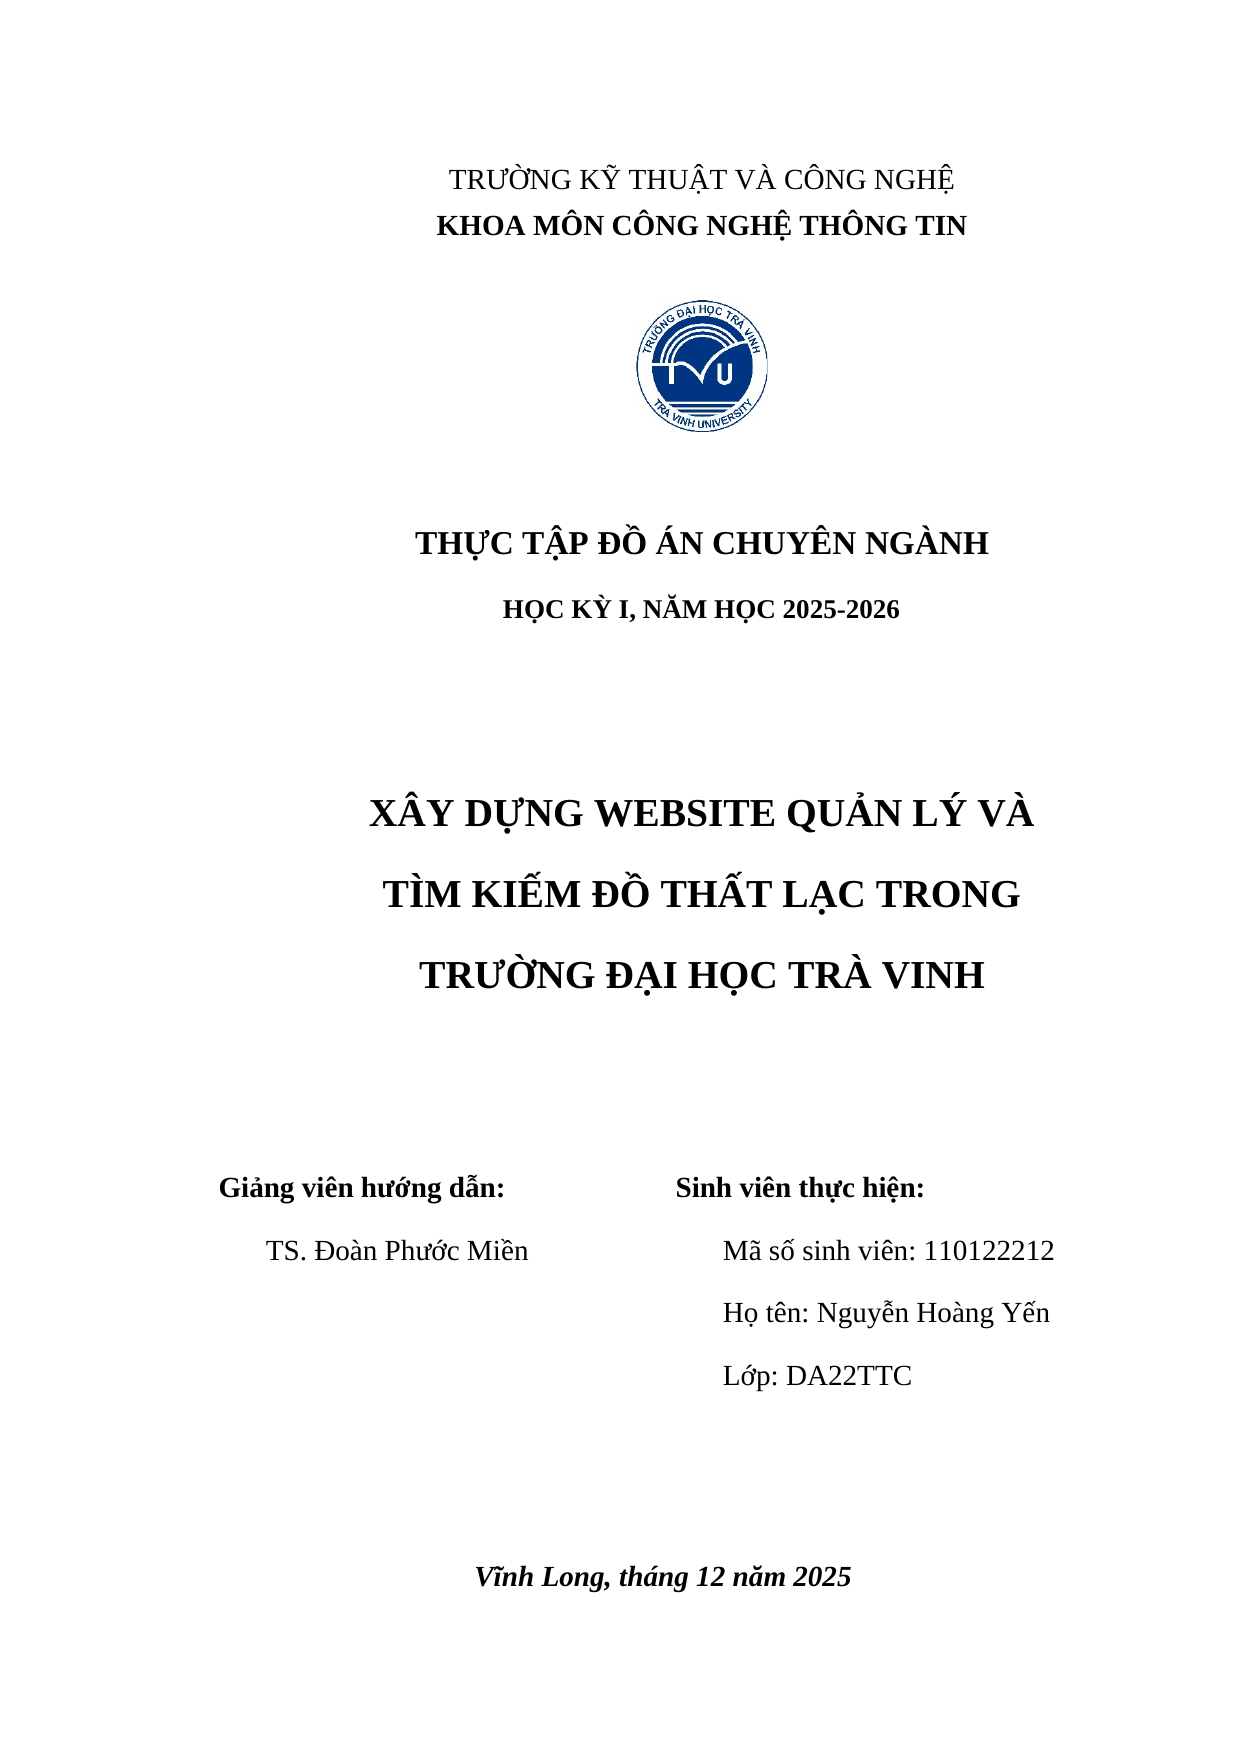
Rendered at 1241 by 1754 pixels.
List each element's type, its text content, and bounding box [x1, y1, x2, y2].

table_header Giảng viên hướng dẫn: TS. Đoàn Phước Miền [207, 1158, 664, 1421]
text Vĩnh Long, tháng 12 năm 2025 [207, 1559, 1122, 1593]
table_header Sinh viên thực hiện: Mã số sinh viên: 110122212 Họ tên: Nguyễn Hoàng Yến Lớp: DA22TTC [664, 1158, 1121, 1421]
picture [636, 300, 768, 432]
text KHOA MÔN CÔNG NGHỆ THÔNG TIN [207, 208, 1122, 242]
text THỰC TẬP ĐỒ ÁN CHUYÊN NGÀNH [207, 523, 1122, 562]
text HỌC KỲ I, NĂM HỌC 2025-2026 [207, 593, 1122, 625]
text XÂY DỰNG WEBSITE QUẢN LÝ VÀ [207, 790, 1122, 835]
text TRƯỜNG ĐẠI HỌC TRÀ VINH [207, 951, 1122, 997]
text TRƯỜNG KỸ THUẬT VÀ CÔNG NGHỆ [207, 162, 1122, 196]
text TÌM KIẾM ĐỒ THẤT LẠC TRONG [207, 870, 1122, 916]
